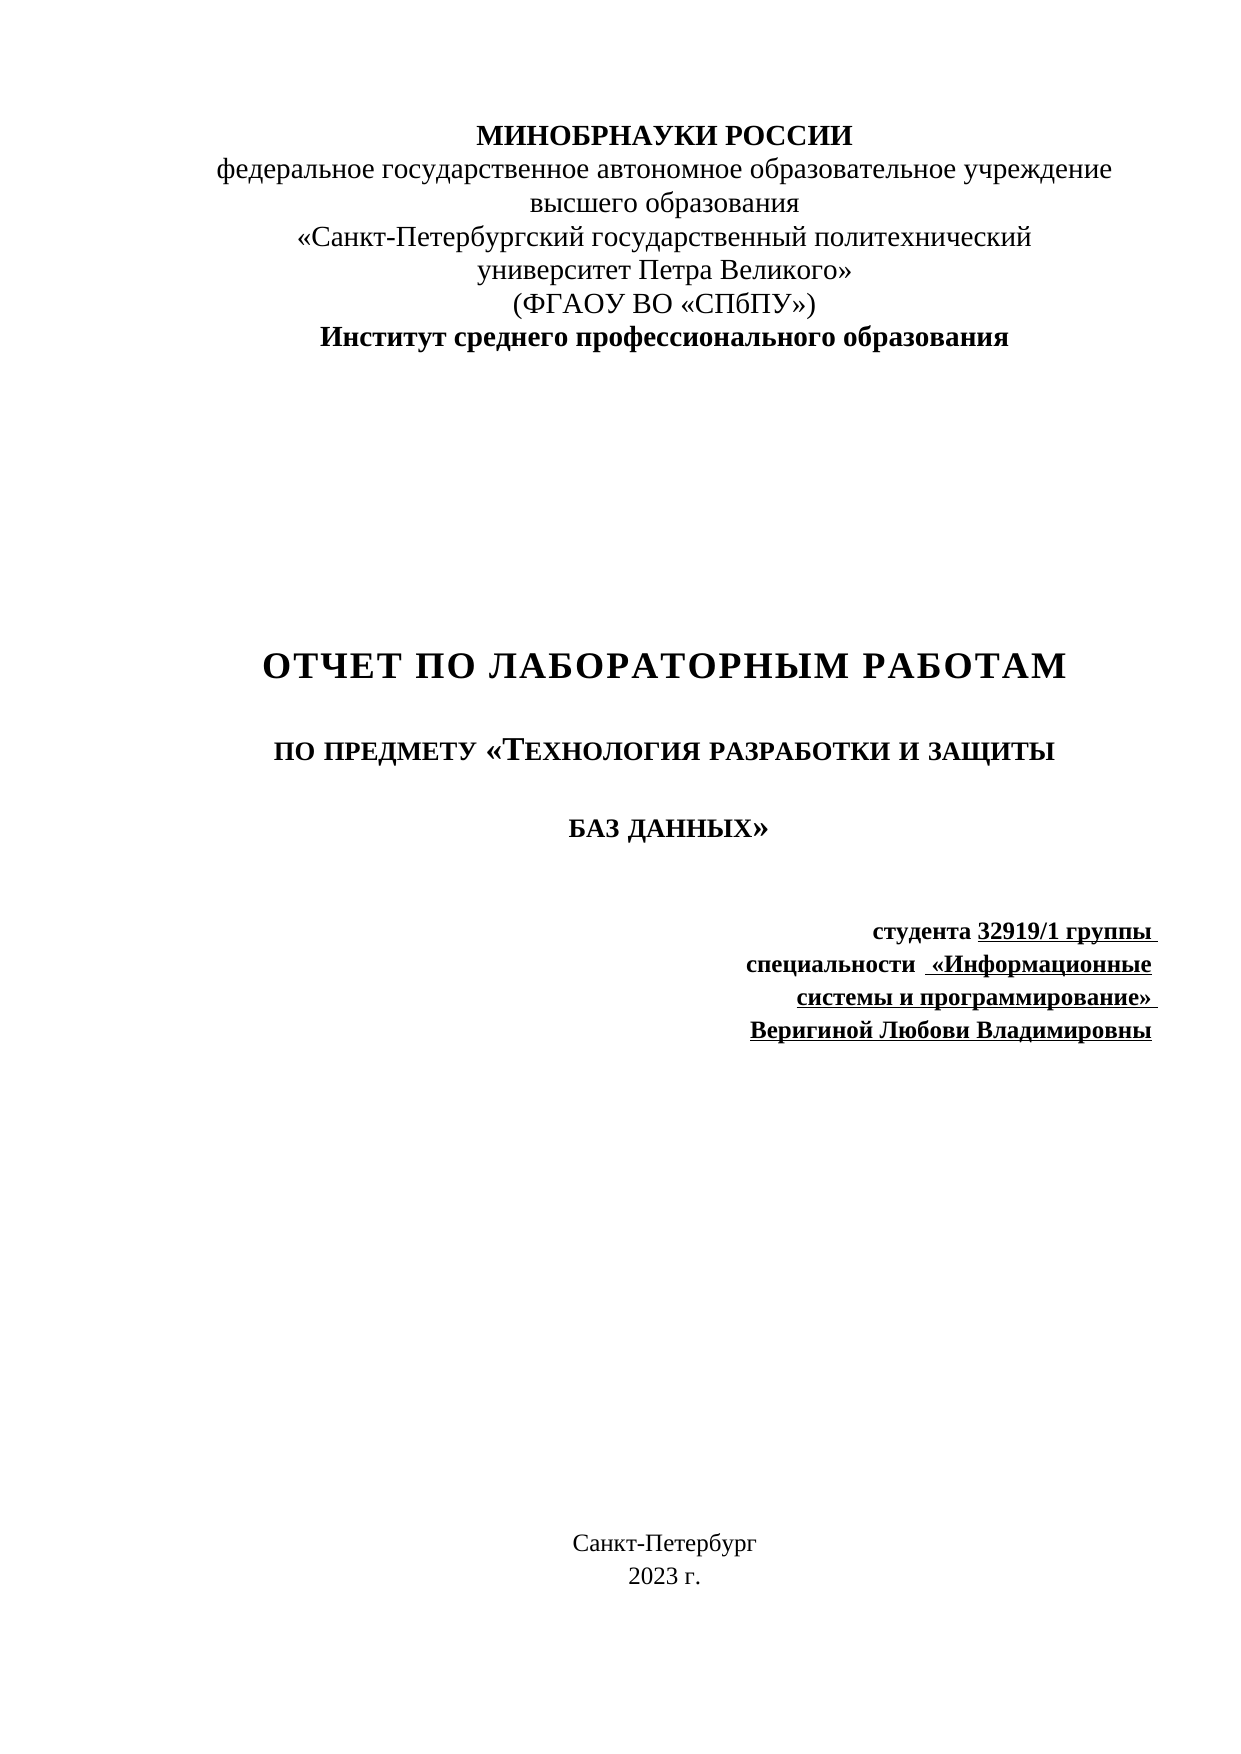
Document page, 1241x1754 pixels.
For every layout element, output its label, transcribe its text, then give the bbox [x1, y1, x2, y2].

text Веригиной Любови Владимировны [177, 1015, 1152, 1043]
text студента 32919/1 группы [177, 916, 1152, 944]
text федеральное государственное автономное образовательное учреждение [177, 152, 1152, 185]
text специальности «Информационные системы и программирование» [709, 949, 1152, 1011]
text «Санкт-Петербургский государственный политехнический [177, 219, 1152, 252]
text МИНОБРНАУКИ РОССИИ [177, 118, 1152, 152]
text ОТЧЕТ ПО ЛАБОРАТОРНЫМ РАБОТАМ [177, 643, 1152, 686]
text университет Петра Великого» [177, 252, 1152, 286]
text высшего образования [177, 185, 1152, 219]
text (ФГАОУ ВО «СПбПУ») [177, 286, 1152, 319]
text 2023 г. [177, 1561, 1152, 1590]
text баз данных» [177, 806, 1152, 844]
text Санкт-Петербург [177, 1528, 1152, 1557]
text Институт среднего профессионального образования [177, 319, 1152, 353]
text по предмету «Технология разработки и защиты [177, 729, 1152, 768]
